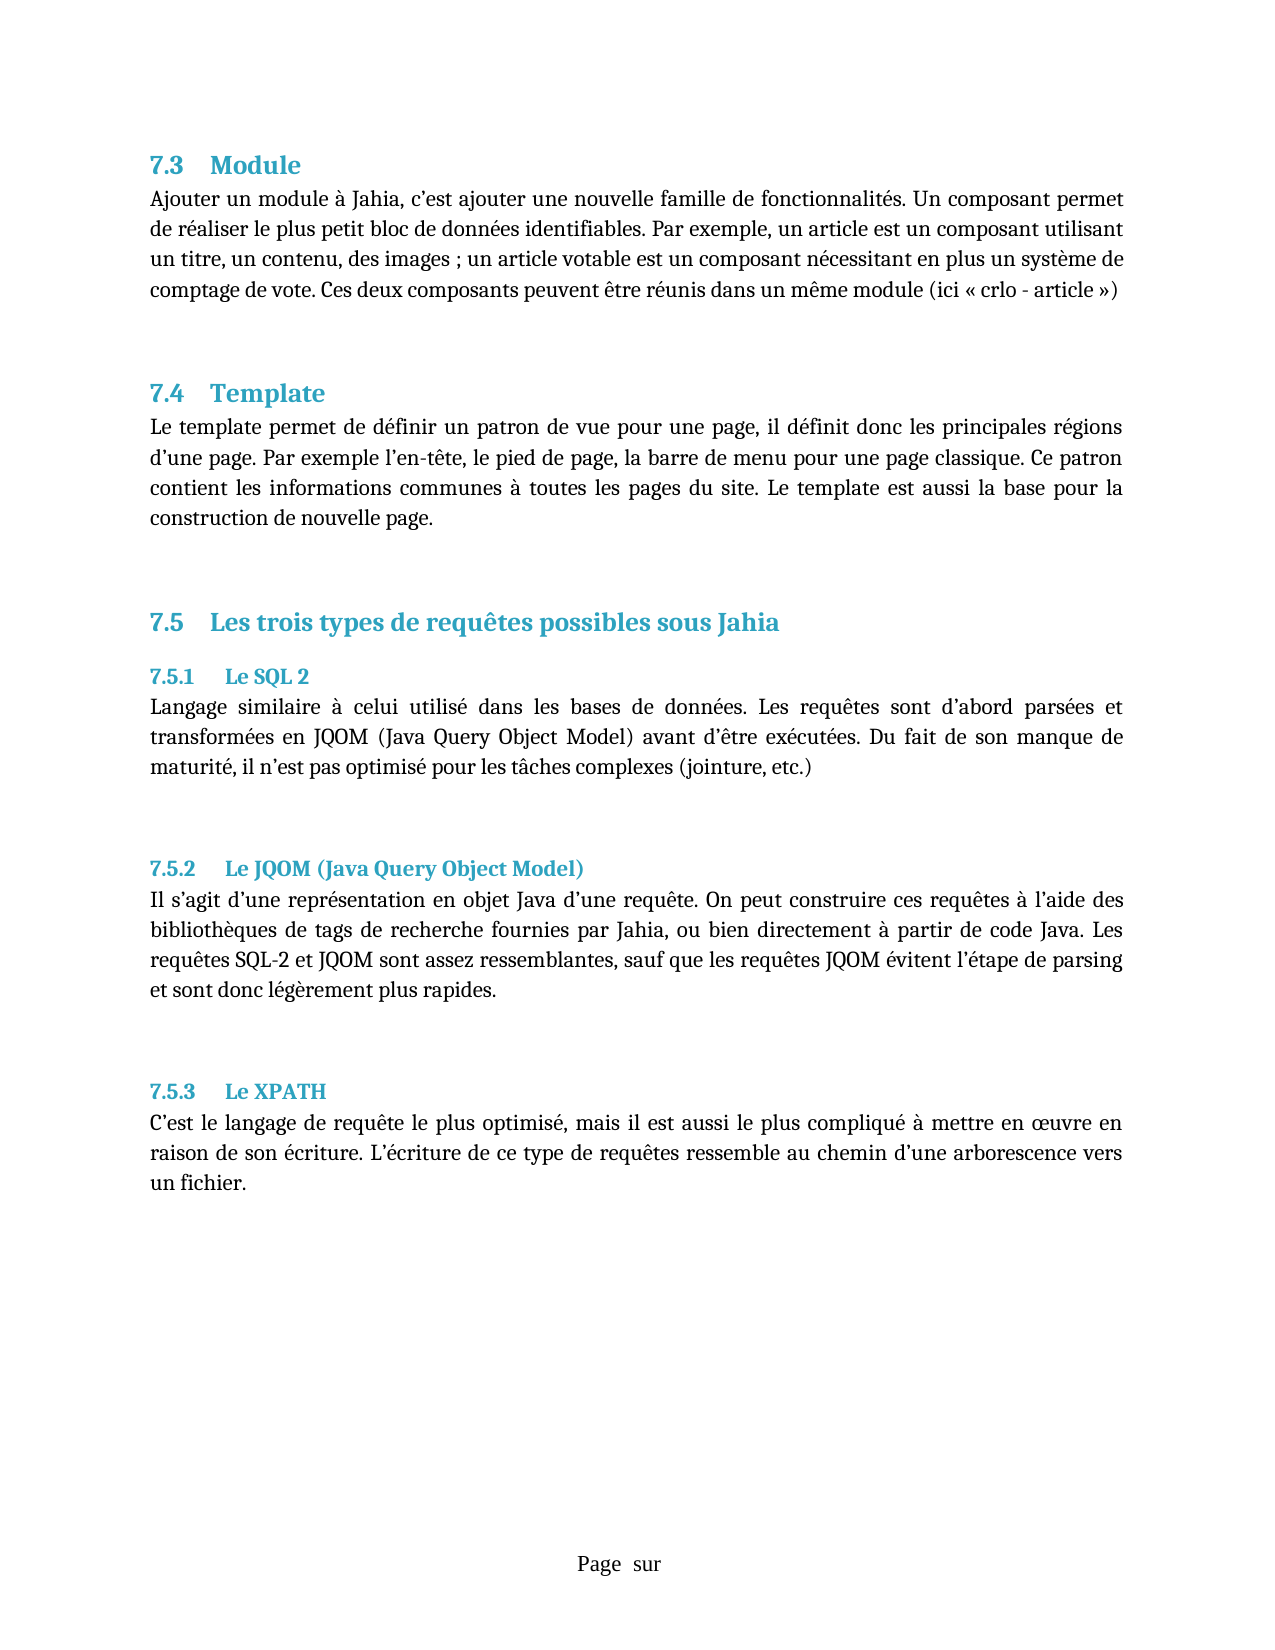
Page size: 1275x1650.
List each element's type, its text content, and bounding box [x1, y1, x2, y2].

text Le template permet de définir un patron de vue pour une page, il définit donc les principales régions d’une page. Par exemple l’en-tête, le pied de page, la barre de menu pour une page classique. Ce patron contient les informations communes à toutes les pages du site. Le template est aussi la base pour la construction de nouvelle page. [150, 414, 1125, 531]
text Langage similaire à celui utilisé dans les bases de données. Les requêtes sont d’abord parsées et transformées en JQOM (Java Query Object Model) avant d’être exécutées. Du fait de son manque de maturité, il n’est pas optimisé pour les tâches complexes (jointure, etc.) [150, 694, 1125, 780]
text C’est le langage de requête le plus optimisé, mais il est aussi le plus compliqué à mettre en œuvre en raison de son écriture. L’écriture de ce type de requêtes ressemble au chemin d’une arborescence vers un fichier. [150, 1109, 1125, 1196]
text Il s’agit d’une représentation en objet Java d’une requête. On peut construire ces requêtes à l’aide des bibliothèques de tags de recherche fournies par Jahia, ou bien directement à partir de code Java. Les requêtes SQL-2 et JQOM sont assez ressemblantes, sauf que les requêtes JQOM évitent l’étape de parsing et sont donc légèrement plus rapides. [150, 886, 1125, 1003]
subtitle Le XPATH [150, 1079, 1125, 1105]
subtitle Module [150, 150, 1125, 181]
subtitle Template [150, 378, 1125, 409]
text Ajouter un module à Jahia, c’est ajouter une nouvelle famille de fonctionnalités. Un composant permet de réaliser le plus petit bloc de données identifiables. Par exemple, un article est un composant utilisant un titre, un contenu, des images ; un article votable est un composant nécessitant en plus un système de comptage de vote. Ces deux composants peuvent être réunis dans un même module (ici « crlo - article ») [150, 186, 1125, 303]
subtitle Le JQOM (Java Query Object Model) [150, 856, 1125, 882]
subtitle Les trois types de requêtes possibles sous Jahia [150, 607, 1125, 638]
subtitle Le SQL 2 [150, 663, 1125, 690]
